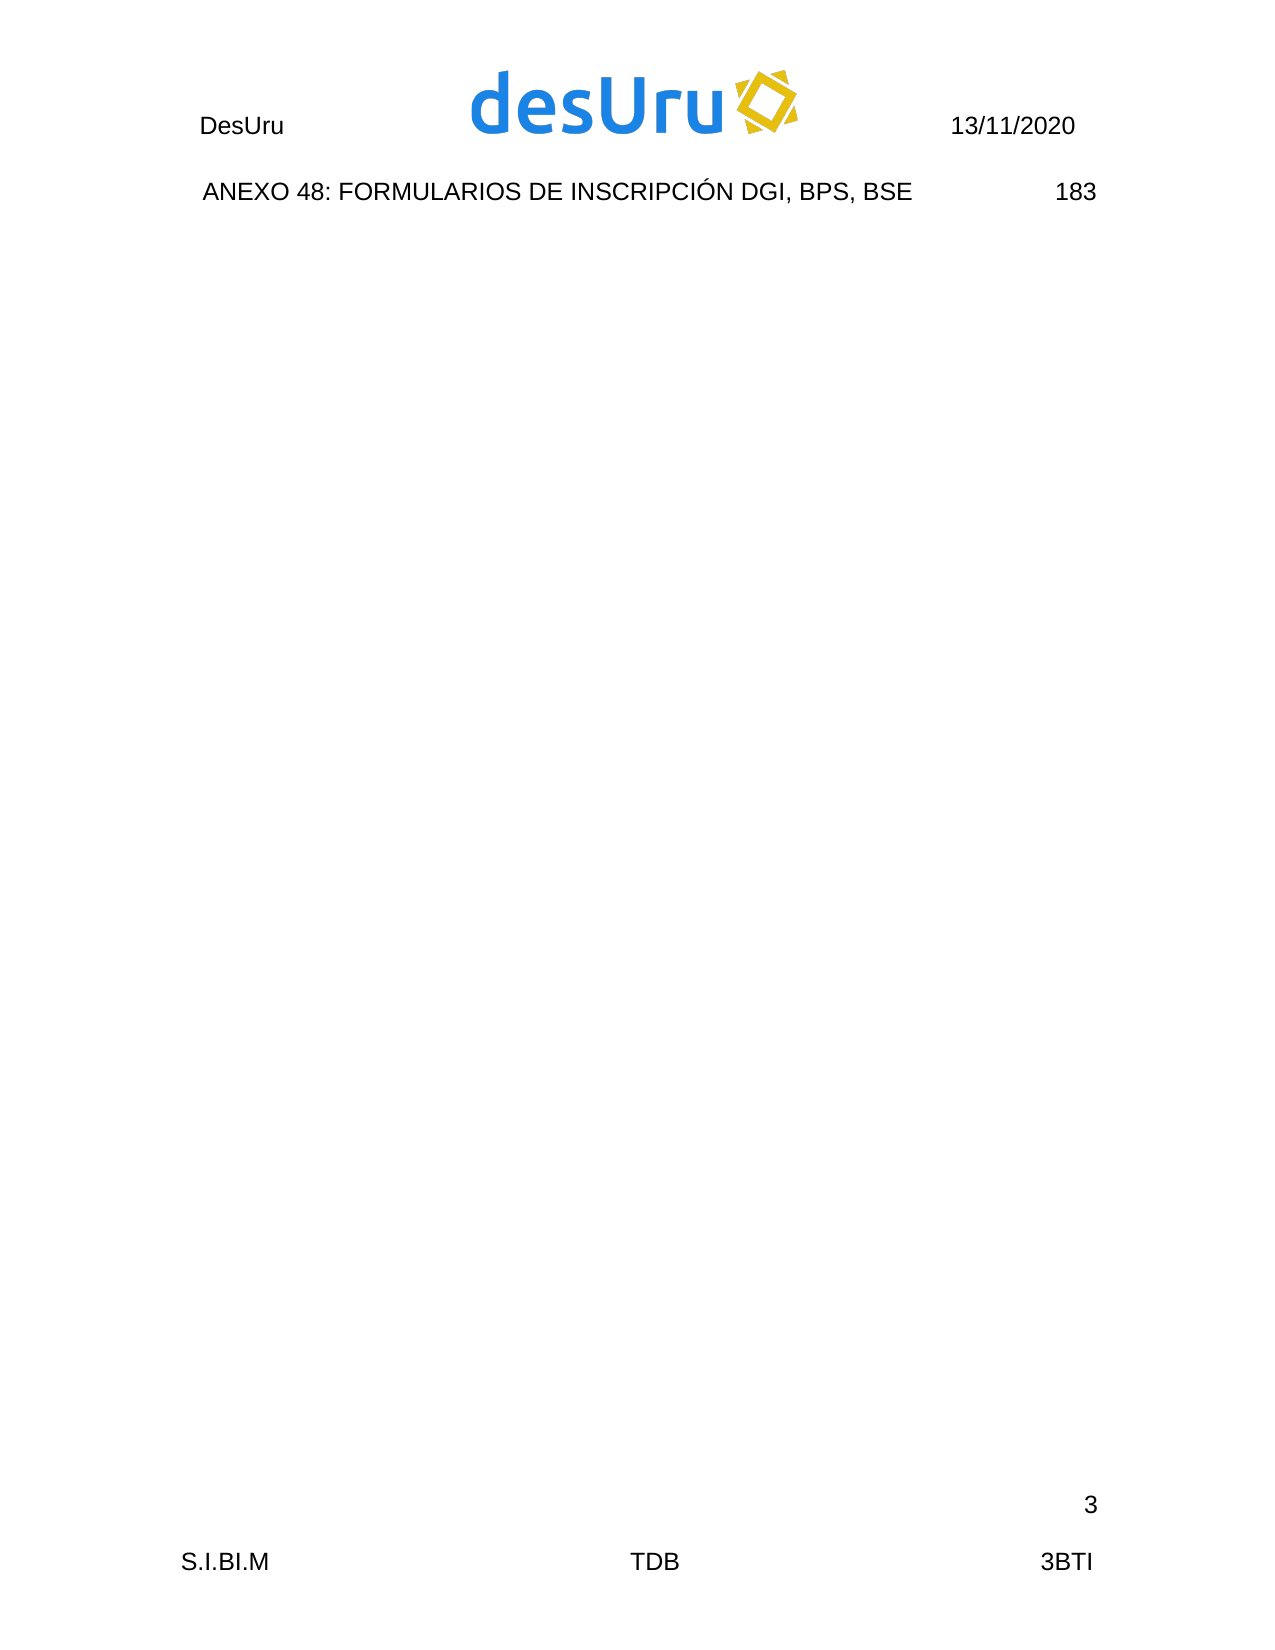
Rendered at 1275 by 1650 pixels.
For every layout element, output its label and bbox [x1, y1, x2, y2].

picture [471, 70, 798, 134]
